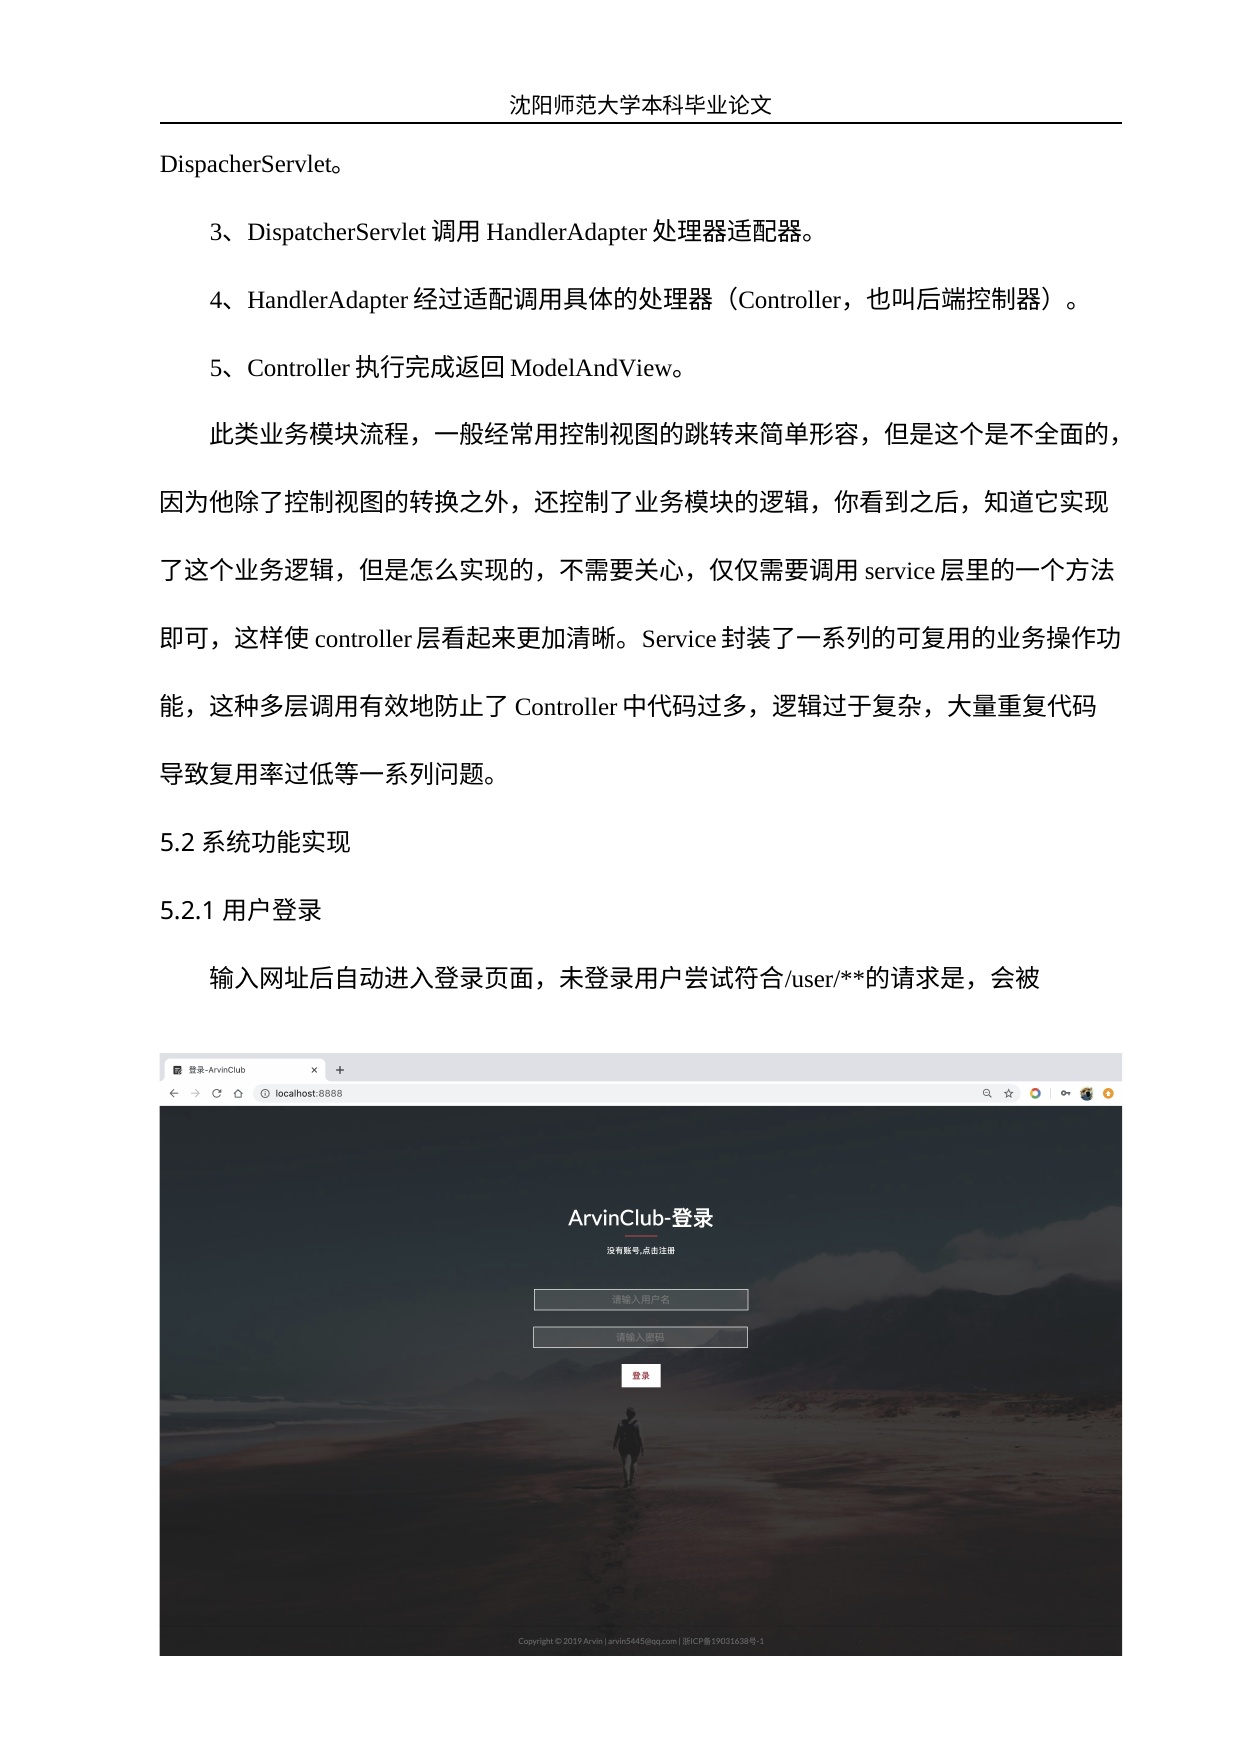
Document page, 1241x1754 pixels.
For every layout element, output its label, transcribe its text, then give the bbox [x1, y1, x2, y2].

picture [159, 1053, 1123, 1656]
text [159, 127, 1122, 195]
text 输入网址后自动进入登录页面，未登录用户尝试符合/user/**的请求是，会被UserFilter拦截，重定向到登录页面，做到登录校验拦截器的功能，用户登录界面如图5-1所示。 [159, 942, 1122, 1010]
text 此类业务模块流程，一般经常用控制视图的跳转来简单形容，但是这个是不全面的，因为他除了控制视图的转换之外，还控制了业务模块的逻辑，你看到之后，知道它实现了这个业务逻辑，但是怎么实现的，不需要关心，仅仅需要调用service层里的一个方法即可，这样使controller层看起来更加清晰。Service封装了一系列的可复用的业务操作功能，这种多层调用有效地防止了Controller中代码过多，逻辑过于复杂，大量重复代码导致复用率过低等一系列问题。 [159, 399, 1122, 807]
text 3、DispatcherServlet调用HandlerAdapter处理器适配器。 [159, 195, 1122, 263]
subtitle 5.2.1 用户登录 [159, 874, 1122, 942]
text 4、HandlerAdapter经过适配调用具体的处理器（Controller，也叫后端控制器）。 [159, 263, 1122, 331]
text 5、Controller执行完成返回ModelAndView。 [159, 331, 1122, 399]
subtitle 5.2 系统功能实现 [159, 807, 1122, 874]
